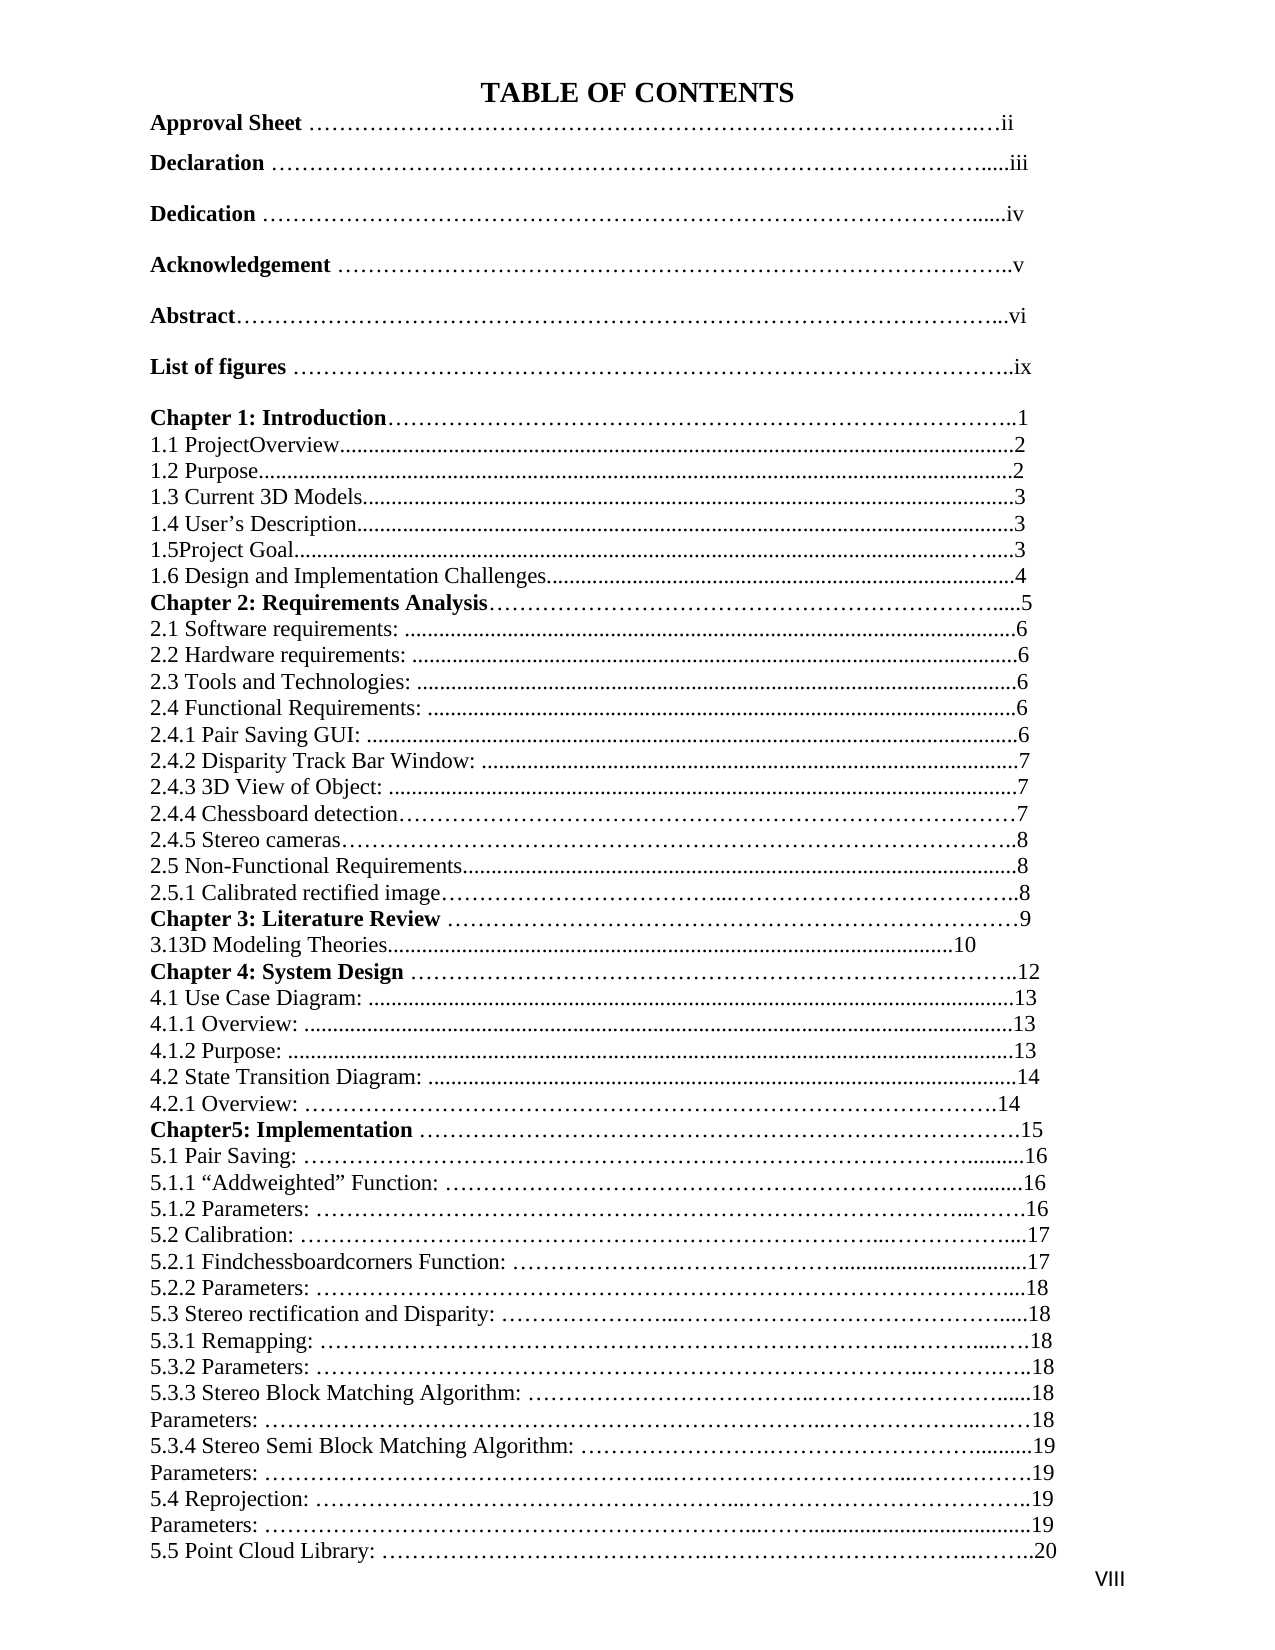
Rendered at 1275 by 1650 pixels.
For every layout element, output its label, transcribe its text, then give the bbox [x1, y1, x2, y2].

text Abstract………………………………………………………………………………………...vi [150, 302, 1125, 329]
text 5.3.2 Parameters: ……………………………………………………………………..……….…..18 [150, 1353, 1125, 1379]
text 4.1 Use Case Diagram: .................................................................................................................13 [150, 984, 1125, 1011]
text Chapter 4: System Design ……………………………………………………………………..12 [150, 958, 1125, 984]
text 5.2.1 Findchessboardcorners Function: ………………….………………….................................17 [150, 1248, 1125, 1274]
text 2.3 Tools and Technologies: .........................................................................................................6 [150, 668, 1125, 694]
text Parameters: ………………………………………………………………..………………...….…18 [150, 1406, 1125, 1432]
text 5.3 Stereo rectification and Disparity: …………………...…………………………………….....18 [150, 1300, 1125, 1327]
text 4.2 State Transition Diagram: .......................................................................................................14 [150, 1063, 1125, 1089]
text 5.3.1 Remapping: …………………………………………………………………..……….....….18 [150, 1327, 1125, 1353]
text 2.4.1 Pair Saving GUI: ..................................................................................................................6 [150, 721, 1125, 747]
text Parameters: ………………………………………………………...…….......................................19 [150, 1511, 1125, 1538]
text 2.5 Non-Functional Requirements.................................................................................................8 [150, 852, 1125, 879]
text Approval Sheet …………………………………………………………………………….…ii [150, 108, 1125, 135]
text 4.1.1 Overview: ............................................................................................................................13 [150, 1011, 1125, 1037]
text 2.4.4 Chessboard detection………………………………………………………………………7 [150, 800, 1125, 826]
text Parameters: ……………………………………………..…………………………...…………….19 [150, 1458, 1125, 1485]
text Chapter 1: Introduction………………………………………………………………………..1 [150, 404, 1125, 431]
text 2.1 Software requirements: ...........................................................................................................6 [150, 615, 1125, 642]
text 1.6 Design and Implementation Challenges..................................................................................4 [150, 562, 1125, 589]
text 5.3.3 Stereo Block Matching Algorithm: ………………………………..……………………......18 [150, 1379, 1125, 1406]
text TABLE OF CONTENTS [150, 75, 1125, 108]
text Chapter 3: Literature Review …………………………………………………………………9 [150, 905, 1125, 931]
text 5.5 Point Cloud Library: …………………………………….……………………………...……..20 [150, 1538, 1125, 1564]
text 1.5Project Goal.....................................................................................................................….....3 [150, 536, 1125, 562]
text 1.4 User’s Description...................................................................................................................3 [150, 510, 1125, 536]
text 2.5.1 Calibrated rectified image………………………………...………………………………..8 [150, 879, 1125, 905]
text 5.4 Reprojection: ………………………………………………...………………………………..19 [150, 1485, 1125, 1511]
text 2.2 Hardware requirements: ..........................................................................................................6 [150, 642, 1125, 668]
text 1.2 Purpose....................................................................................................................................2 [150, 457, 1125, 483]
text 5.2.2 Parameters: ………………………………………………………………………………....18 [150, 1274, 1125, 1300]
text Acknowledgement ……………………………………………………………………………..v [150, 251, 1125, 278]
text 2.4.2 Disparity Track Bar Window: ..............................................................................................7 [150, 747, 1125, 773]
text 5.1.2 Parameters: …………………………………………………………………………...…….16 [150, 1195, 1125, 1221]
text 5.3.4 Stereo Semi Block Matching Algorithm: …………………….………………………..........19 [150, 1432, 1125, 1458]
text 1.1 ProjectOverview......................................................................................................................2 [150, 431, 1125, 457]
text 4.2.1 Overview: ……………………………………………………………………………….14 [150, 1089, 1125, 1116]
text 5.2 Calibration: …………………………………………………………………...……………....17 [150, 1221, 1125, 1248]
text Chapter 2: Requirements Analysis………………………………………………………….....5 [150, 589, 1125, 615]
text 5.1.1 “Addweighted” Function: …………………………………………………………….........16 [150, 1169, 1125, 1195]
text 1.3 Current 3D Models..................................................................................................................3 [150, 483, 1125, 510]
text Chapter5: Implementation …………………………………………………………………….15 [150, 1116, 1125, 1142]
text 5.1 Pair Saving: ……………………………………………………………………………..........16 [150, 1142, 1125, 1169]
text Declaration ………………………………………………………………………………….....iii [150, 149, 1125, 176]
text List of figures …………………………………………………………………………………..ix [150, 353, 1125, 380]
text 2.4.5 Stereo cameras……………………………………………………………………………..8 [150, 826, 1125, 852]
text 3.13D Modeling Theories...................................................................................................10 [150, 931, 1125, 958]
text 2.4 Functional Requirements: .......................................................................................................6 [150, 694, 1125, 721]
text 2.4.3 3D View of Object: ..............................................................................................................7 [150, 773, 1125, 800]
text 4.1.2 Purpose: ...............................................................................................................................13 [150, 1037, 1125, 1063]
text Dedication …………………………………………………………………………………......iv [150, 200, 1125, 227]
